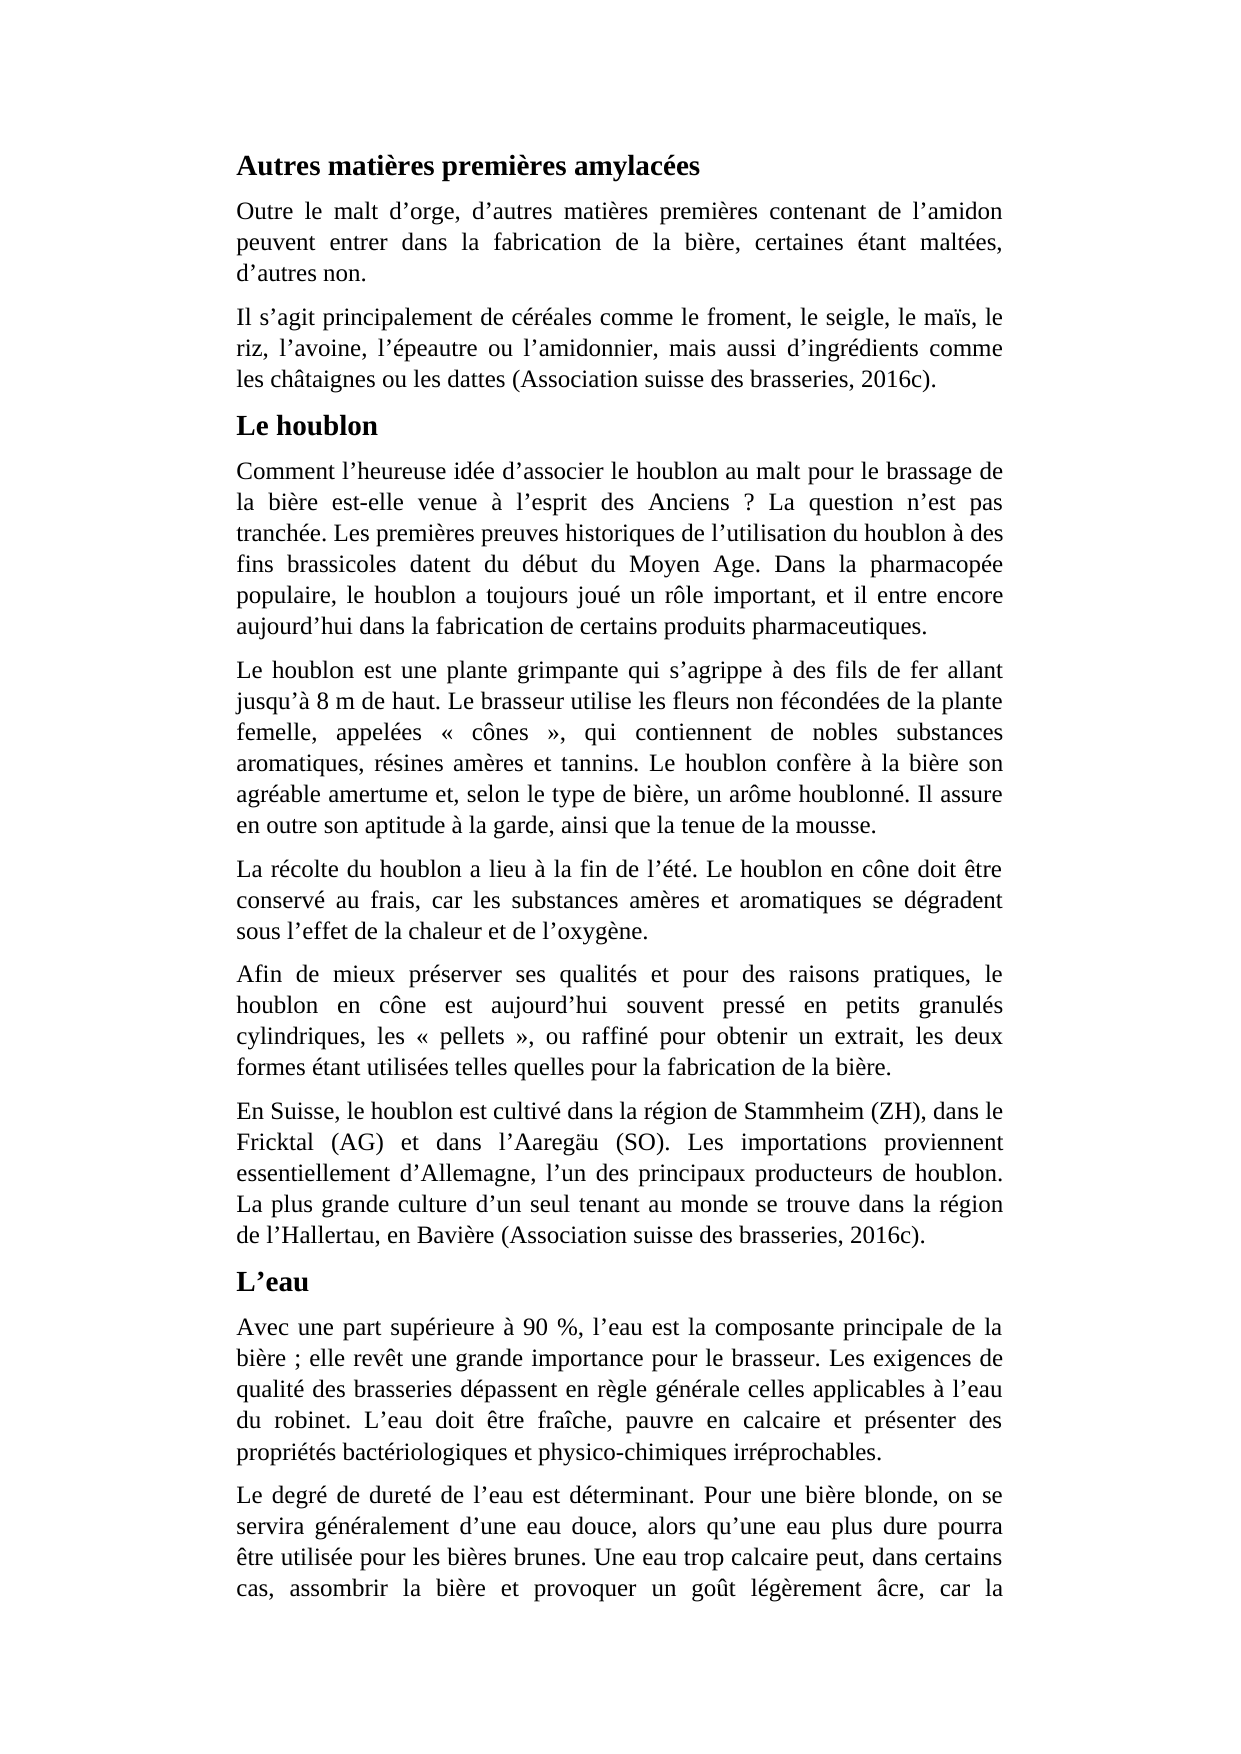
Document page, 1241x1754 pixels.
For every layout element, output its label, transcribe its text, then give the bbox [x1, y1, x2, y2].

text Afin de mieux préserver ses qualités et pour des raisons pratiques, le houblon en cône est aujourd’hui souvent pressé en petits granulés cylindriques, les « pellets », ou raffiné pour obtenir un extrait, les deux formes étant utilisées telles quelles pour la fabrication de la bière. [236, 959, 1004, 1081]
text L’eau [236, 1264, 1004, 1297]
text Outre le malt d’orge, d’autres matières premières contenant de l’amidon peuvent entrer dans la fabrication de la bière, certaines étant maltées, d’autres non. [236, 196, 1004, 287]
text La récolte du houblon a lieu à la fin de l’été. Le houblon en cône doit être conservé au frais, car les substances amères et aromatiques se dégradent sous l’effet de la chaleur et de l’oxygène. [236, 854, 1004, 944]
text Comment l’heureuse idée d’associer le houblon au malt pour le brassage de la bière est-elle venue à l’esprit des Anciens ? La question n’est pas tranchée. Les premières preuves historiques de l’utilisation du houblon à des fins brassicoles datent du début du Moyen Age. Dans la pharmacopée populaire, le houblon a toujours joué un rôle important, et il entre encore aujourd’hui dans la fabrication de certains produits pharmaceutiques. [236, 456, 1004, 640]
text En Suisse, le houblon est cultivé dans la région de Stammheim (ZH), dans le Fricktal (AG) et dans l’Aaregäu (SO). Les importations proviennent essentiellement d’Allemagne, l’un des principaux producteurs de houblon. La plus grande culture d’un seul tenant au monde se trouve dans la région de l’Hallertau, en Bavière (Association suisse des brasseries, 2016c). [236, 1096, 1004, 1249]
text Le houblon est une plante grimpante qui s’agrippe à des fils de fer allant jusqu’à 8 m de haut. Le brasseur utilise les fleurs non fécondées de la plante femelle, appelées « cônes », qui contiennent de nobles substances aromatiques, résines amères et tannins. Le houblon confère à la bière son agréable amertume et, selon le type de bière, un arôme houblonné. Il assure en outre son aptitude à la garde, ainsi que la tenue de la mousse. [236, 655, 1004, 839]
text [236, 1480, 1004, 1602]
text Avec une part supérieure à 90 %, l’eau est la composante principale de la bière ; elle revêt une grande importance pour le brasseur. Les exigences de qualité des brasseries dépassent en règle générale celles applicables à l’eau du robinet. L’eau doit être fraîche, pauvre en calcaire et présenter des propriétés bactériologiques et physico-chimiques irréprochables. [236, 1312, 1004, 1465]
text Il s’agit principalement de céréales comme le froment, le seigle, le maïs, le riz, l’avoine, l’épeautre ou l’amidonnier, mais aussi d’ingrédients comme les châtaignes ou les dattes (Association suisse des brasseries, 2016c). [236, 302, 1004, 393]
text Le houblon [236, 408, 1004, 441]
text Autres matières premières amylacées [236, 148, 1004, 181]
